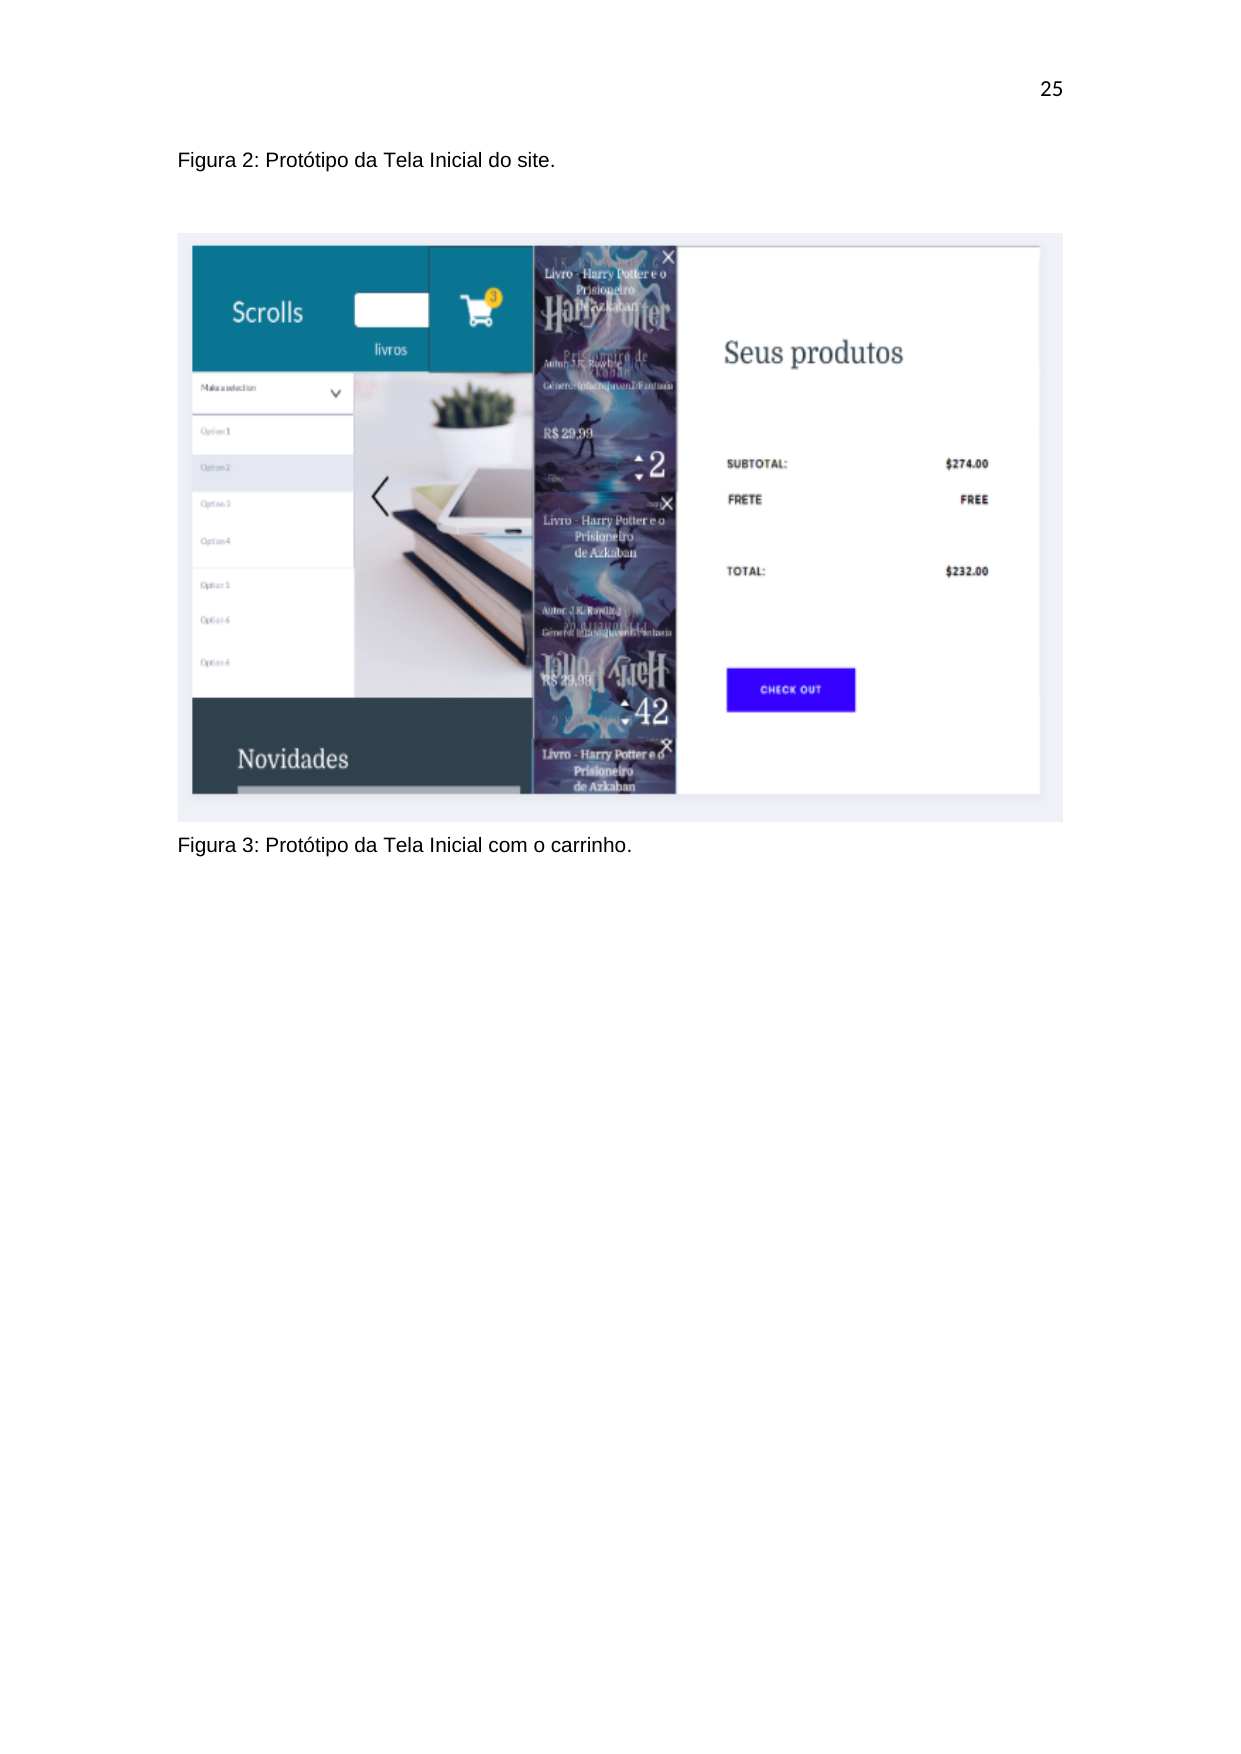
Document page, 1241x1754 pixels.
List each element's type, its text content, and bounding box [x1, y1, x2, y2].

picture [177, 233, 1063, 822]
text Figura 3: Protótipo da Tela Inicial com o carrinho. [177, 822, 1063, 857]
text Figura 2: Protótipo da Tela Inicial do site. [177, 148, 1063, 172]
